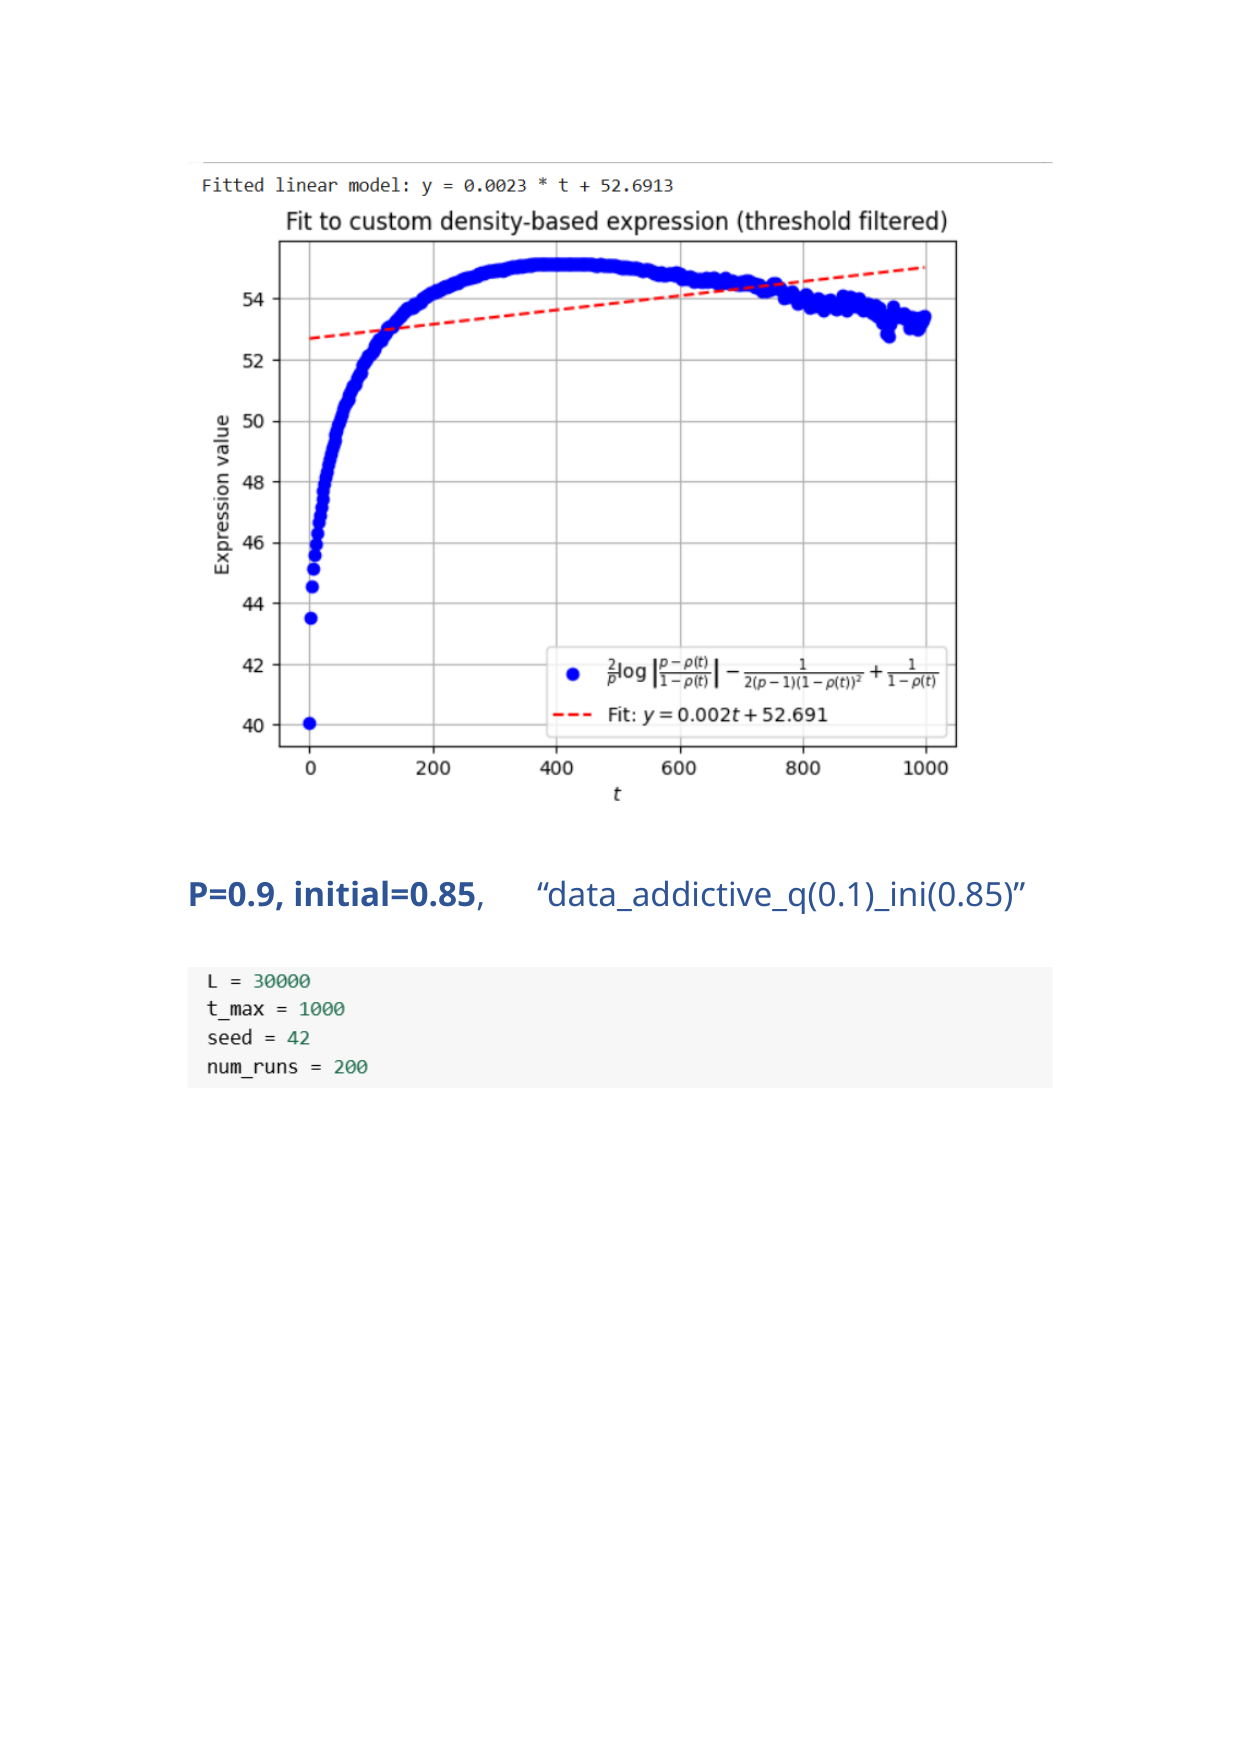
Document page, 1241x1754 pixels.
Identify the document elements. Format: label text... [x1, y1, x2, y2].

picture [187, 162, 1053, 837]
text P=0.9, initial=0.85, “data_addictive_q(0.1)_ini(0.85)” [187, 861, 1053, 926]
picture [187, 967, 1053, 1088]
